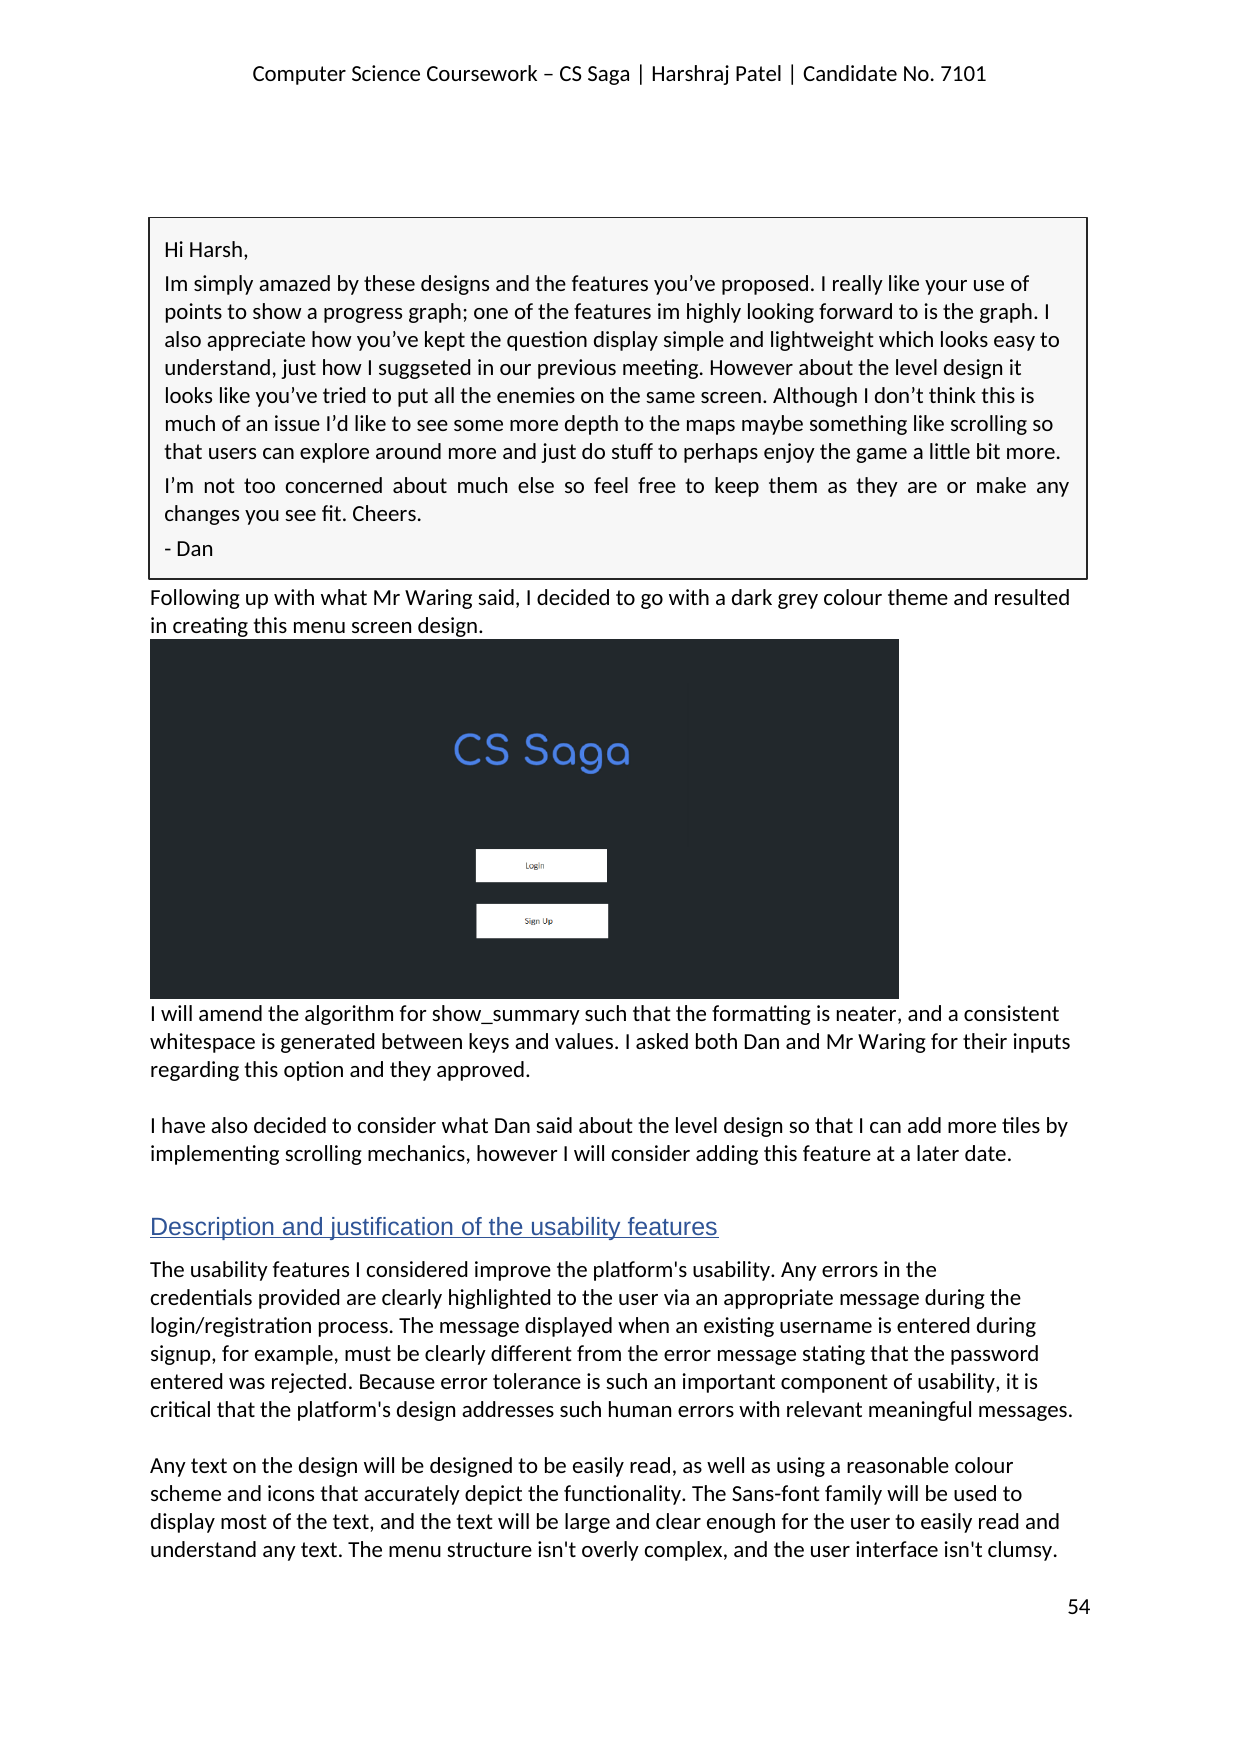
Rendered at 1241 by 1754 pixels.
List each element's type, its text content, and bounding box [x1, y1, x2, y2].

picture [150, 639, 899, 999]
text I will amend the algorithm for show_summary such that the formatting is neater, and a consistent whitespace is generated between keys and values. I asked both Dan and Mr Waring for their inputs regarding this option and they approved. [150, 999, 1090, 1083]
subtitle Description and justification of the usability features [150, 1212, 1090, 1240]
text The usability features I considered improve the platform's usability. Any errors in the credentials provided are clearly highlighted to the user via an appropriate message during the login/registration process. The message displayed when an existing username is entered during signup, for example, must be clearly different from the error message stating that the password entered was rejected. Because error tolerance is such an important component of usability, it is critical that the platform's design addresses such human errors with relevant meaningful messages. [150, 1255, 1090, 1423]
text Following up with what Mr Waring said, I decided to go with a dark grey colour theme and resulted in creating this menu screen design. [150, 190, 1090, 639]
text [150, 1451, 1090, 1563]
text I have also decided to consider what Dan said about the level design so that I can add more tiles by implementing scrolling mechanics, however I will consider adding this feature at a later date. [150, 1111, 1090, 1167]
